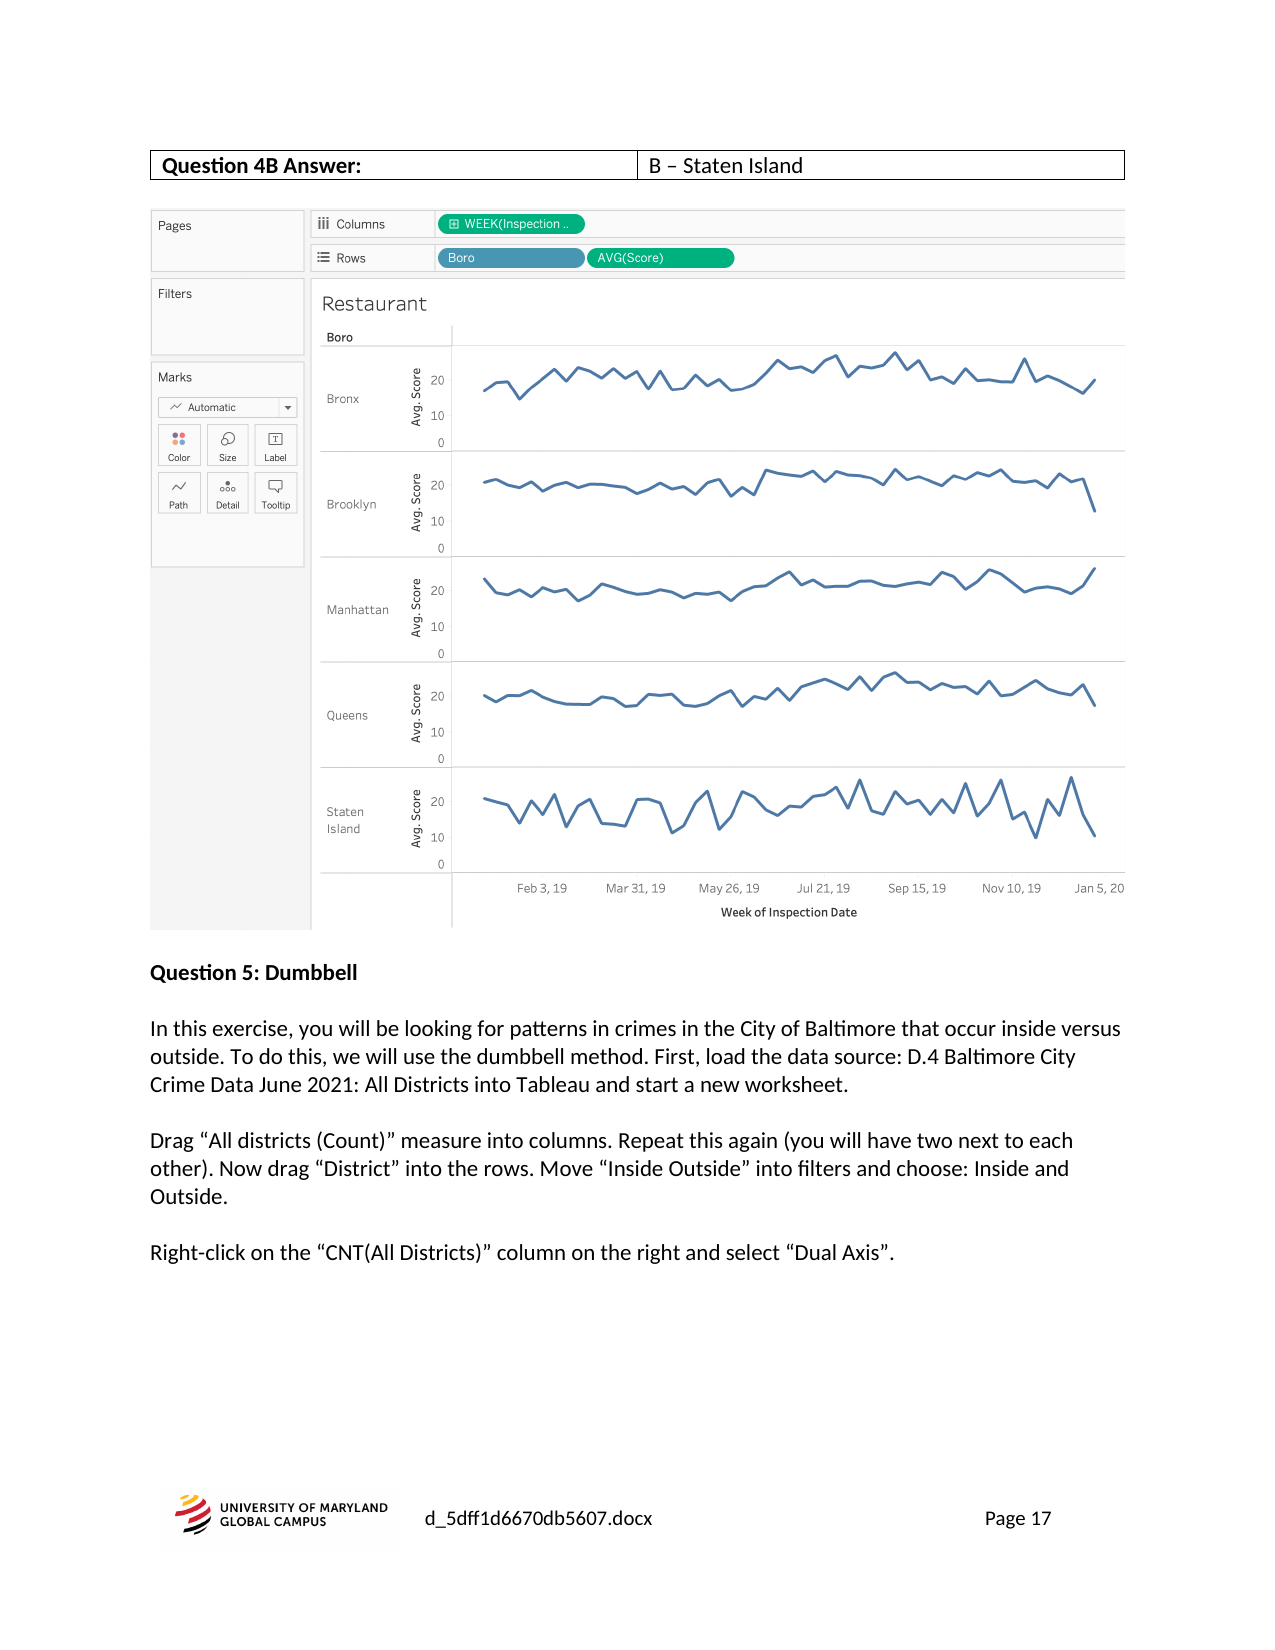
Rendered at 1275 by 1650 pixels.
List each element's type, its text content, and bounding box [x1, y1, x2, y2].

picture [150, 208, 1125, 930]
text In this exercise, you will be looking for patterns in crimes in the City of Baltimore that occur inside versus outside. To do this, we will use the dumbbell method. First, load the data source: D.4 Baltimore City Crime Data June 2021: All Districts into Tableau and start a new worksheet. [150, 1014, 1125, 1098]
text Drag “All districts (Count)” measure into columns. Repeat this again (you will have two next to each other). Now drag “District” into the rows. Move “Inside Outside” into filters and choose: Inside and Outside. [150, 1126, 1125, 1210]
picture [161, 1486, 402, 1550]
table_header B – Staten Island [638, 151, 1124, 179]
text Question 5: Dumbbell [150, 958, 1125, 986]
text Right-click on the “CNT(All Districts)” column on the right and select “Dual Axis”. [150, 1238, 1125, 1266]
table_header Question 4B Answer: [151, 151, 637, 179]
